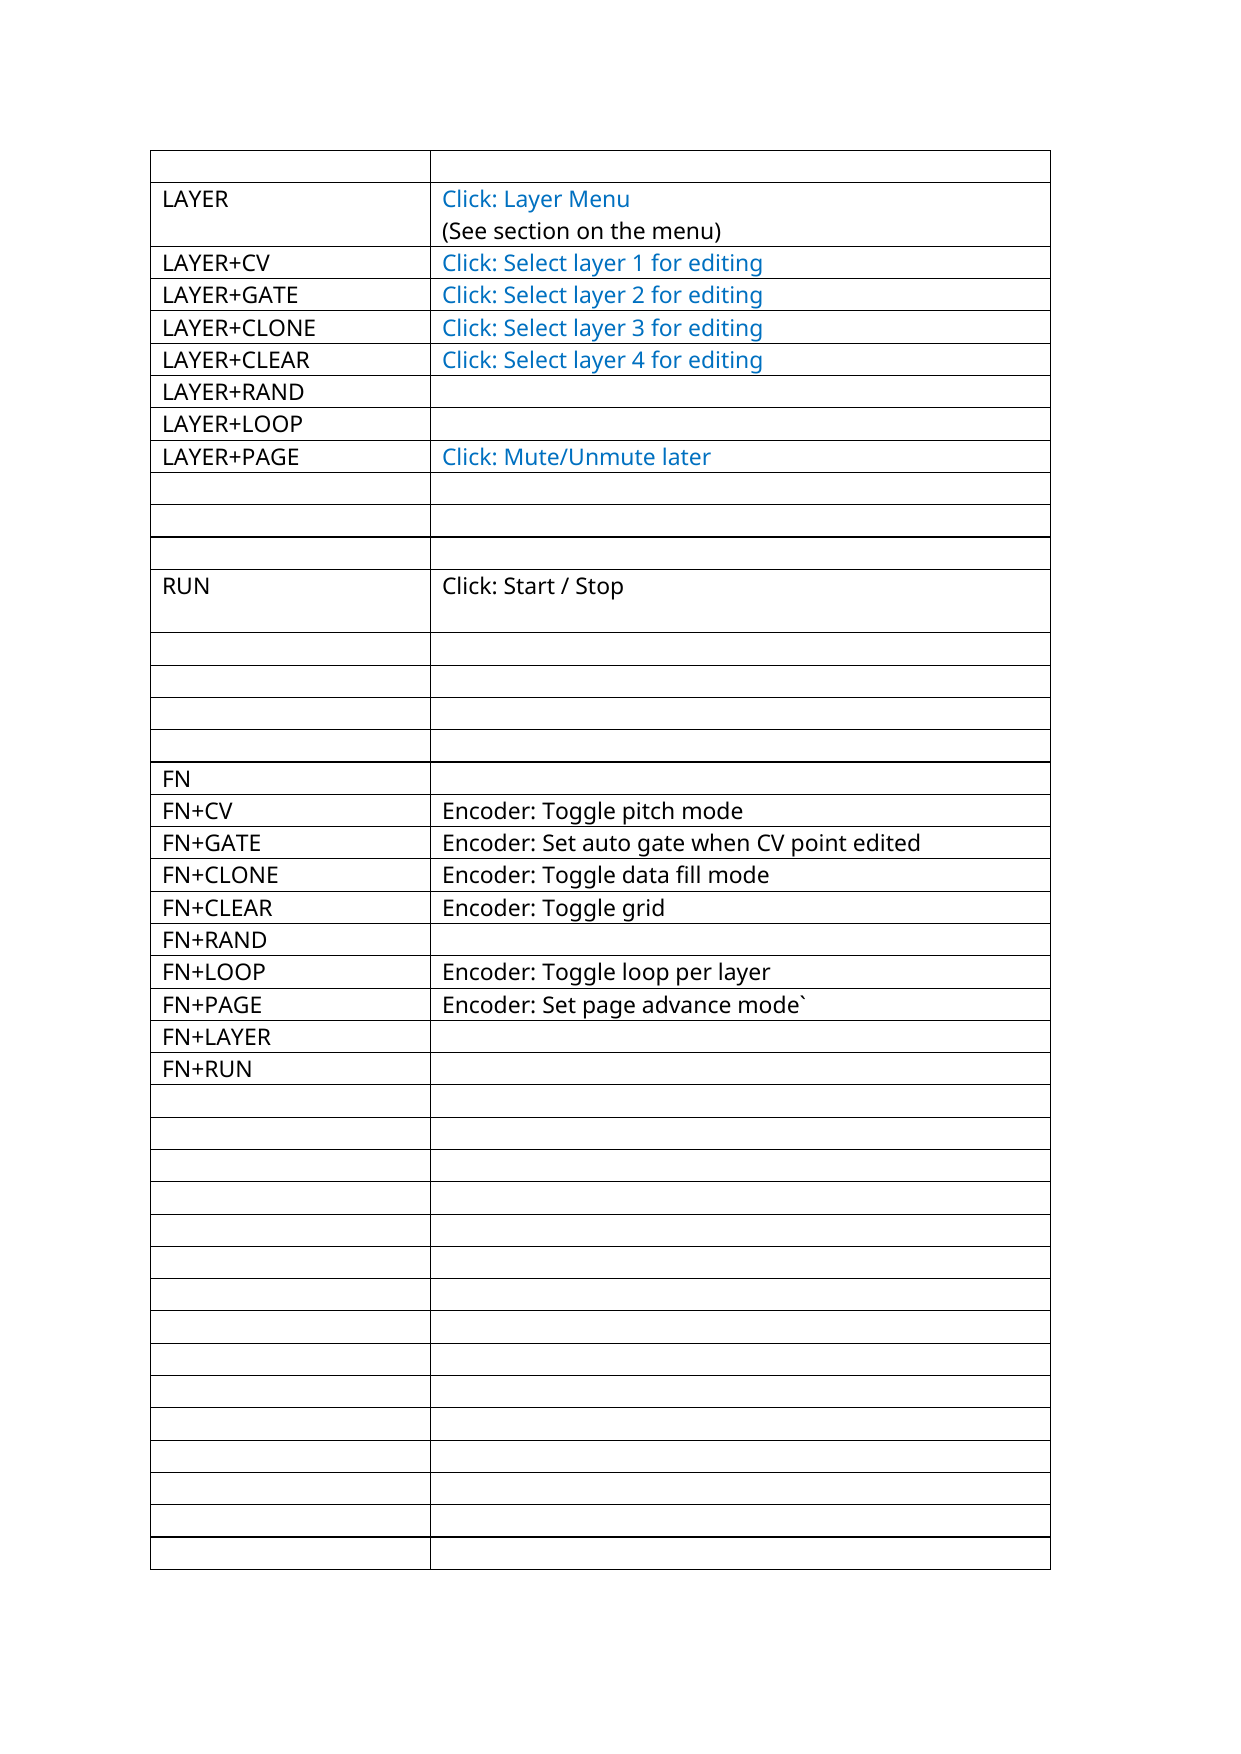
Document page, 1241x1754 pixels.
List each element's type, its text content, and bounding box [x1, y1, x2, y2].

table_cell LAYER+CLEAR [151, 344, 430, 375]
table_cell [431, 1247, 1050, 1278]
table_cell FN+CV [151, 795, 430, 826]
table_cell FN+LAYER [151, 1021, 430, 1052]
table_cell [431, 924, 1050, 955]
table_cell [151, 1215, 430, 1246]
table_cell [151, 1408, 430, 1439]
table_cell FN+CLEAR [151, 892, 430, 923]
table_cell LAYER+GATE [151, 279, 430, 310]
table_cell FN [151, 763, 430, 794]
table_cell [151, 505, 430, 536]
table_cell [151, 1279, 430, 1310]
table_cell [151, 666, 430, 697]
table_cell Click: Select layer 2 for editing [431, 279, 1050, 310]
table_cell [151, 151, 430, 182]
table_cell [431, 1118, 1050, 1149]
table_cell [151, 633, 430, 664]
table_cell LAYER+CLONE [151, 311, 430, 343]
table_cell Click: Start / Stop [431, 570, 1050, 632]
table_cell Click: Select layer 4 for editing [431, 344, 1050, 375]
table_cell [431, 763, 1050, 794]
table_cell [431, 1538, 1050, 1569]
table_cell Click: Layer Menu (See section on the menu) [431, 183, 1050, 246]
table_cell [431, 408, 1050, 439]
table_cell [431, 1215, 1050, 1246]
table_cell [431, 1376, 1050, 1407]
table_cell [431, 538, 1050, 569]
table_cell LAYER [151, 183, 430, 246]
table_cell [151, 1182, 430, 1213]
table_cell [431, 151, 1050, 182]
table_cell FN+GATE [151, 827, 430, 858]
table_cell [151, 538, 430, 569]
table_cell LAYER+CV [151, 247, 430, 278]
table_cell [431, 730, 1050, 761]
table_cell Encoder: Toggle grid [431, 892, 1050, 923]
table_cell [151, 1150, 430, 1181]
table_cell [431, 1021, 1050, 1052]
table_cell [151, 730, 430, 761]
table_cell [431, 1085, 1050, 1117]
table_cell Encoder: Toggle loop per layer [431, 956, 1050, 987]
table_cell [431, 1344, 1050, 1375]
table_cell [151, 1118, 430, 1149]
table_cell [151, 698, 430, 729]
table_cell Click: Select layer 1 for editing [431, 247, 1050, 278]
table_cell [151, 473, 430, 504]
table_cell [431, 1053, 1050, 1084]
table_cell [431, 505, 1050, 536]
table_cell [431, 1473, 1050, 1504]
table_cell [151, 1538, 430, 1569]
table_cell [431, 1408, 1050, 1439]
table_cell Encoder: Set page advance mode` [431, 989, 1050, 1020]
table_cell [431, 1505, 1050, 1536]
table_cell [151, 1376, 430, 1407]
table_cell Encoder: Set auto gate when CV point edited [431, 827, 1050, 858]
table_cell LAYER+PAGE [151, 441, 430, 472]
table_cell [431, 473, 1050, 504]
table_cell LAYER+LOOP [151, 408, 430, 439]
table_cell Encoder: Toggle data fill mode [431, 859, 1050, 891]
table_cell [151, 1441, 430, 1472]
table_cell RUN [151, 570, 430, 632]
table_cell FN+PAGE [151, 989, 430, 1020]
table_cell [151, 1344, 430, 1375]
table_cell FN+CLONE [151, 859, 430, 891]
table_cell [431, 1182, 1050, 1213]
table_cell [151, 1311, 430, 1343]
table_cell [431, 698, 1050, 729]
table_cell [431, 1279, 1050, 1310]
table_cell [151, 1505, 430, 1536]
table_cell Click: Mute/Unmute later [431, 441, 1050, 472]
table_cell FN+RAND [151, 924, 430, 955]
table_cell FN+LOOP [151, 956, 430, 987]
table_cell [151, 1247, 430, 1278]
table_cell [151, 1085, 430, 1117]
table_cell Encoder: Toggle pitch mode [431, 795, 1050, 826]
table_cell [431, 1150, 1050, 1181]
table_cell [431, 1311, 1050, 1343]
table_cell [431, 633, 1050, 664]
table_cell LAYER+RAND [151, 376, 430, 407]
table_cell [431, 1441, 1050, 1472]
table_cell FN+RUN [151, 1053, 430, 1084]
table_cell [431, 376, 1050, 407]
table_cell [431, 666, 1050, 697]
table_cell [151, 1473, 430, 1504]
table_cell Click: Select layer 3 for editing [431, 311, 1050, 343]
